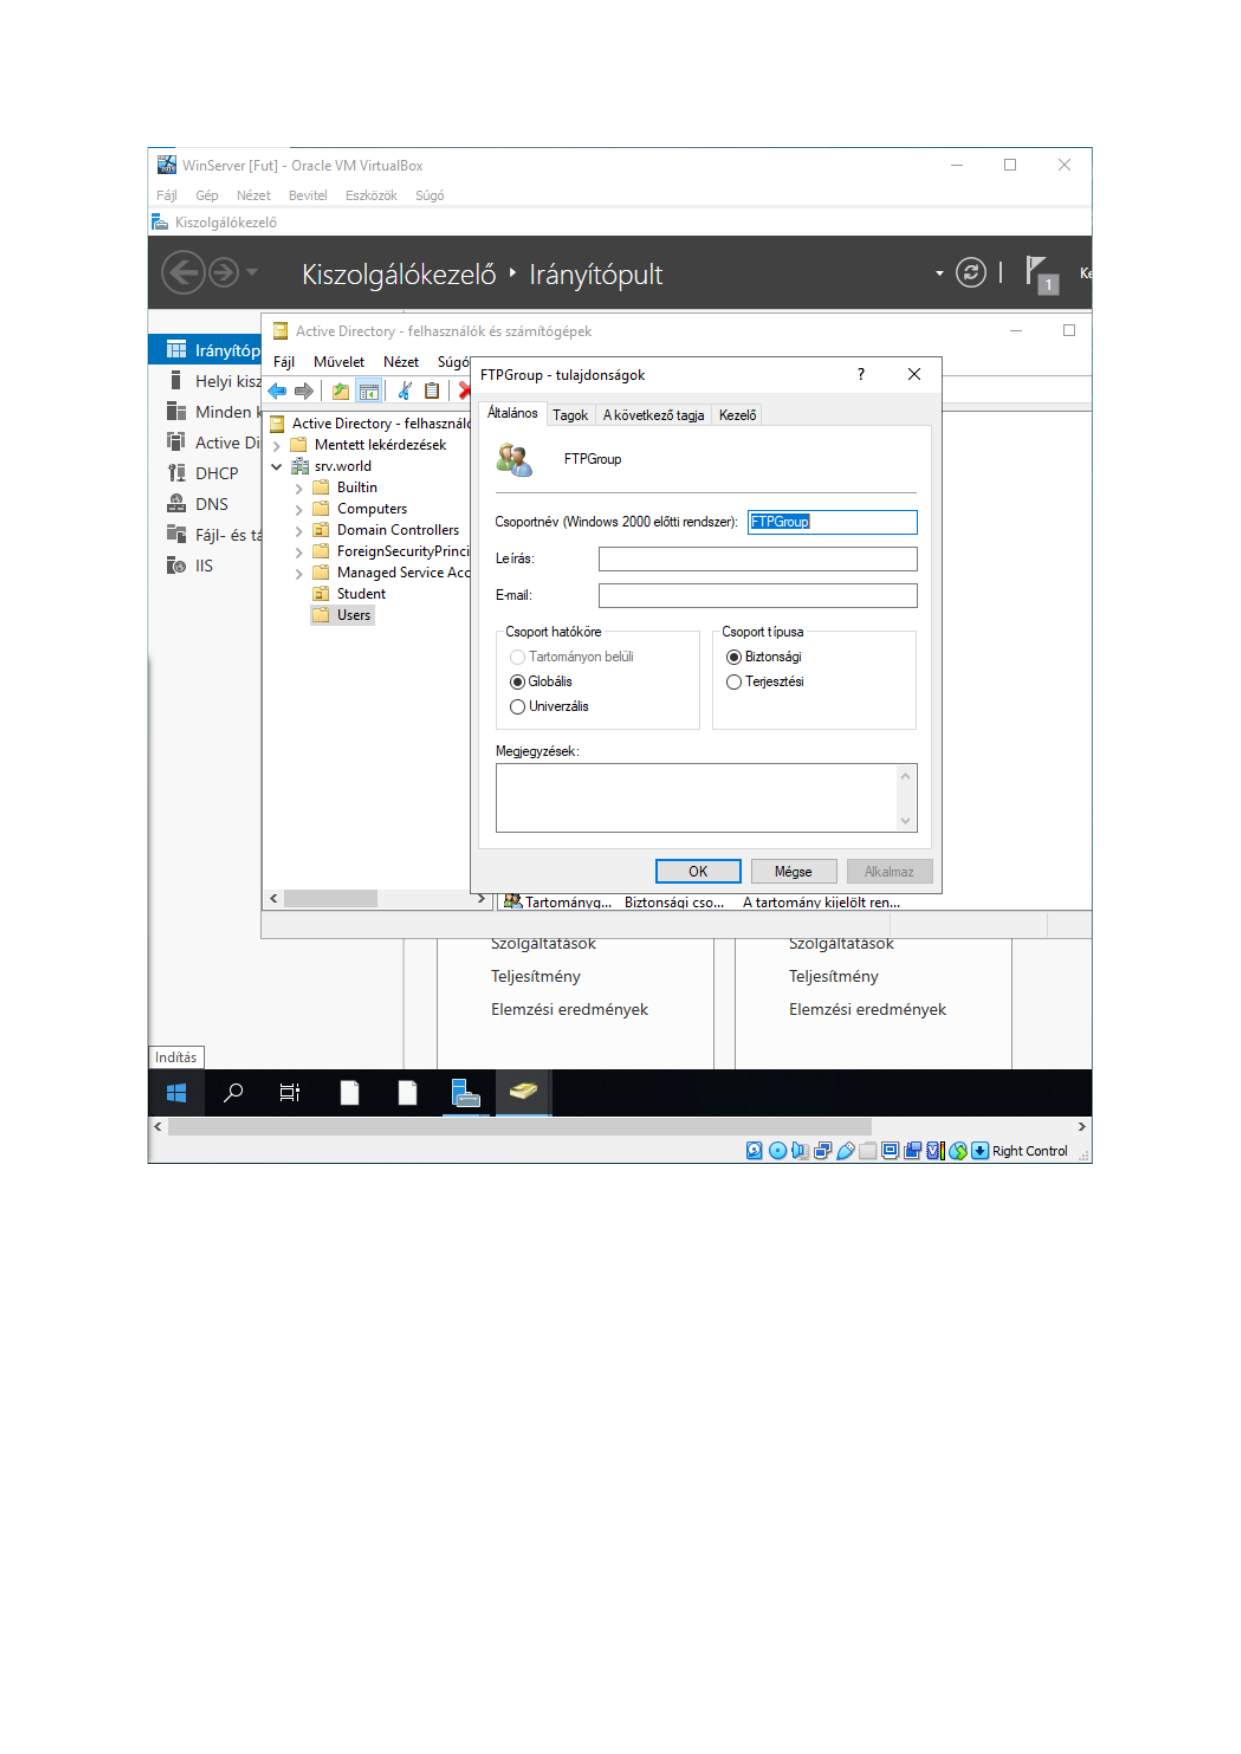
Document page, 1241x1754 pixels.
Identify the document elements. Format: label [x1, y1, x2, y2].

picture [147, 147, 1093, 1164]
